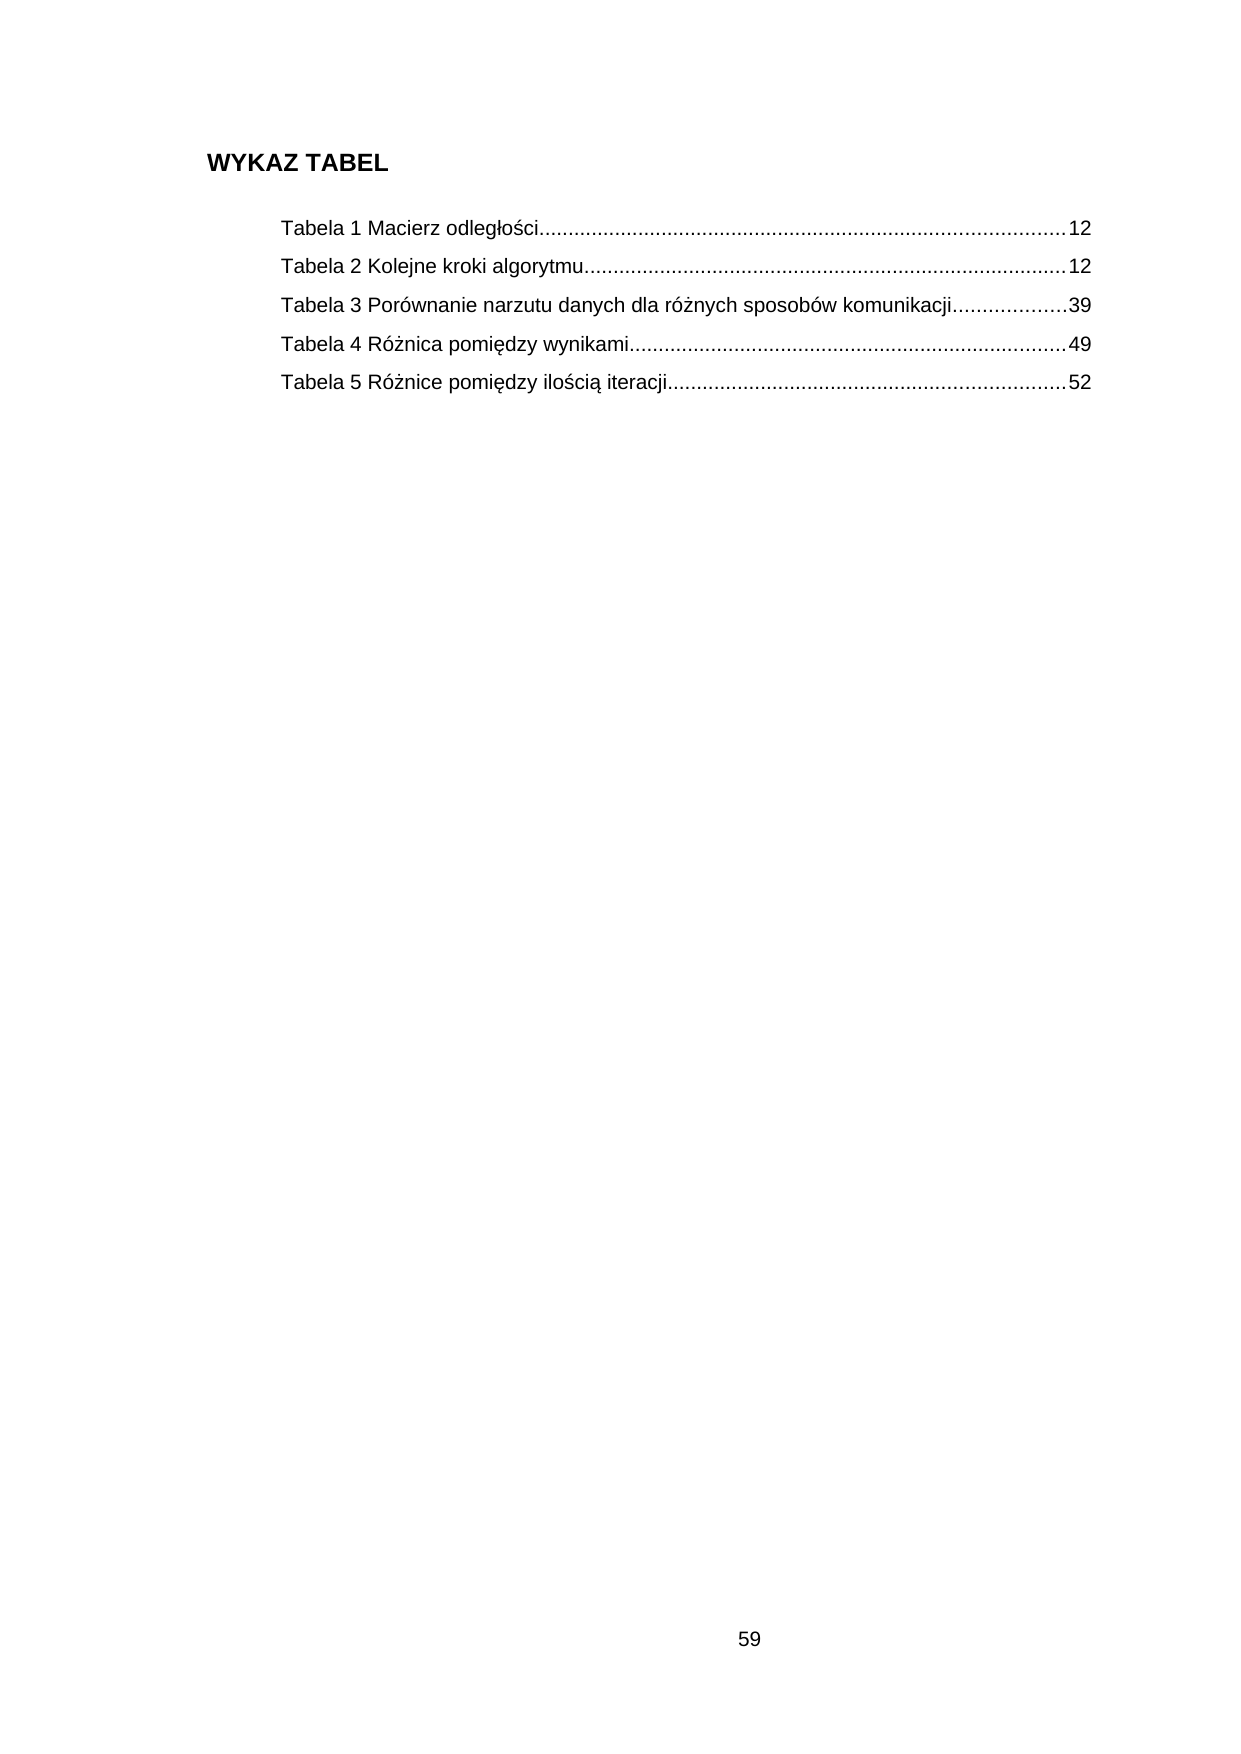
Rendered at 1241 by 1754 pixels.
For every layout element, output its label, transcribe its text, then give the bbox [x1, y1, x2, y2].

list Wykaz tabel [207, 148, 1092, 176]
text Tabela 5 Różnice pomiędzy ilością iteracji 52 [207, 370, 1092, 394]
text Tabela 2 Kolejne kroki algorytmu 12 [207, 254, 1092, 278]
text Tabela 3 Porównanie narzutu danych dla różnych sposobów komunikacji 39 [207, 293, 1092, 317]
text Tabela 1 Macierz odległości 12 [207, 216, 1092, 240]
text Tabela 4 Różnica pomiędzy wynikami 49 [207, 331, 1092, 355]
